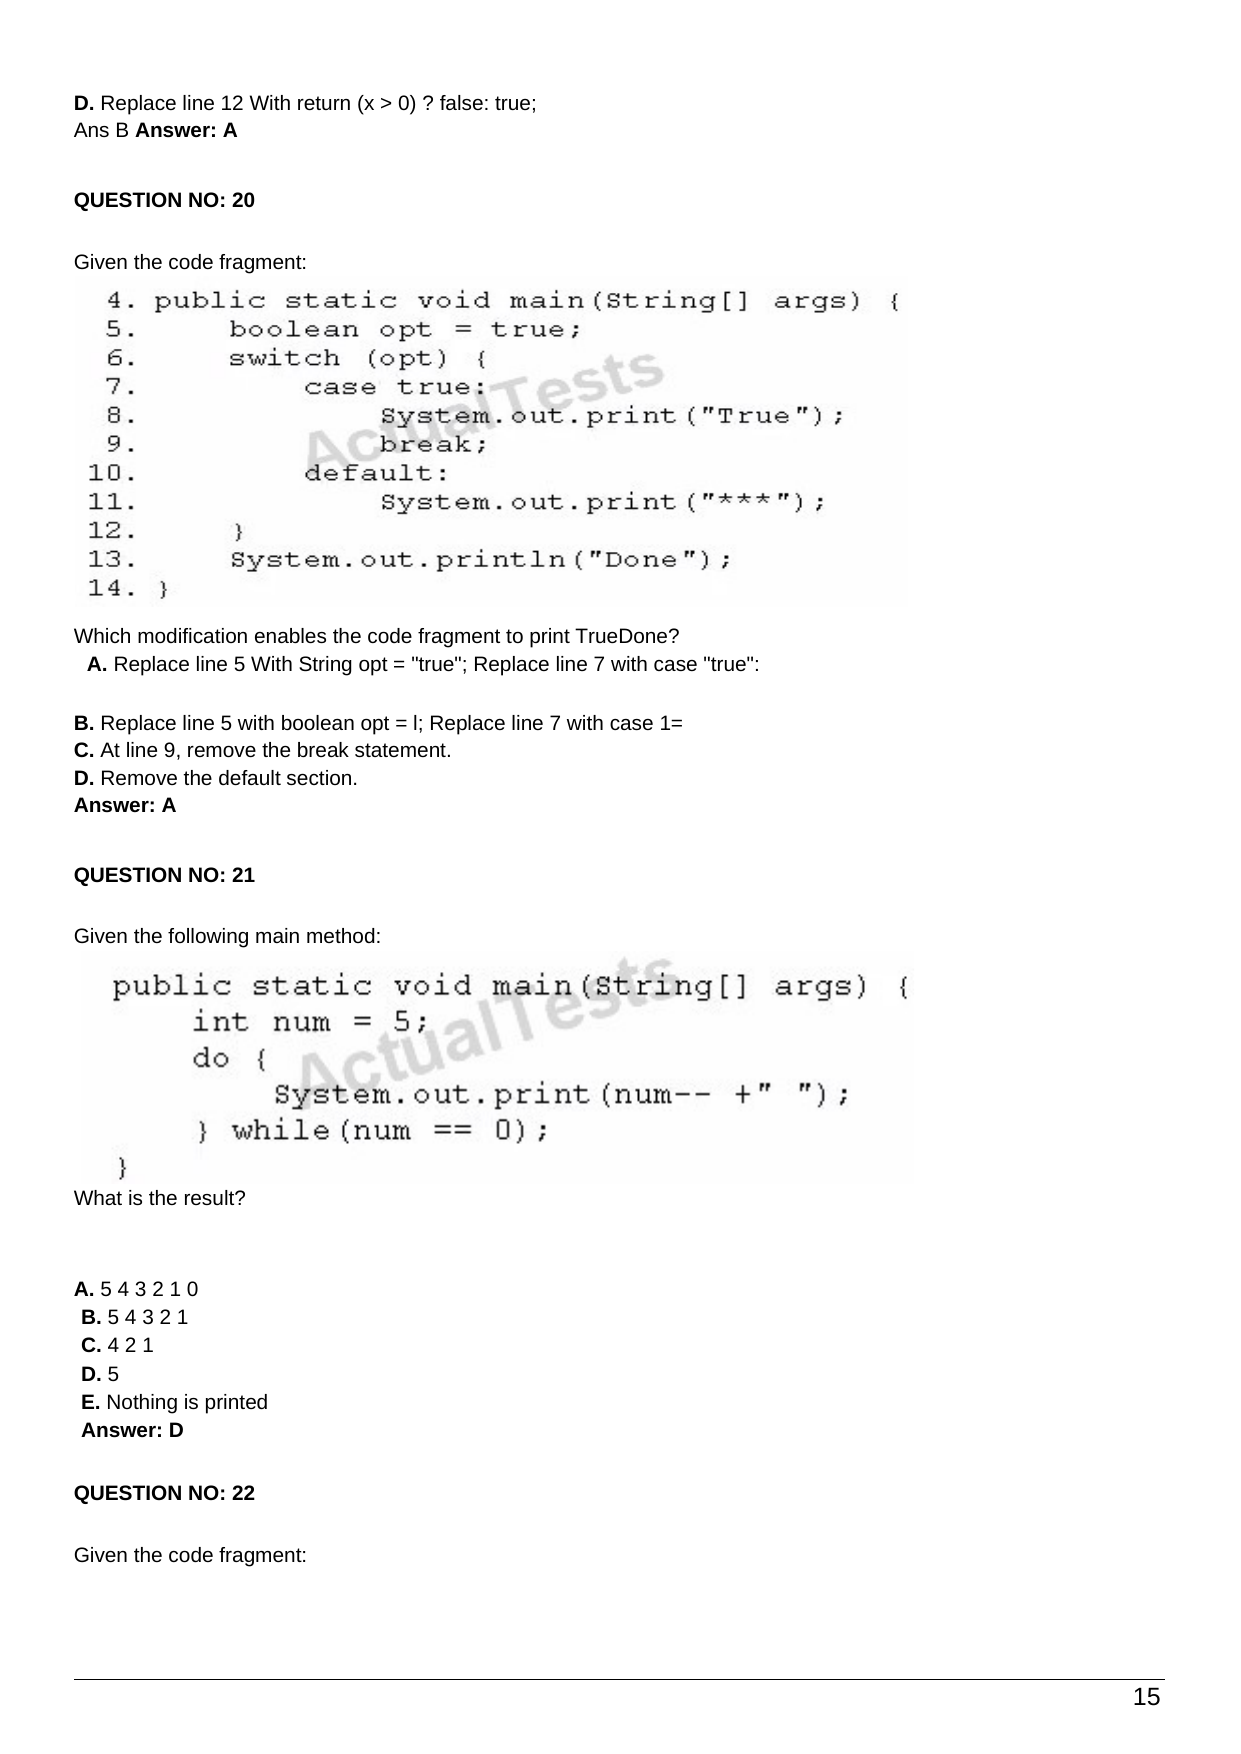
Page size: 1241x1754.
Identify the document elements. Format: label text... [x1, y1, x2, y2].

text Given the code fragment: [73, 1542, 1130, 1566]
text A. 5 4 3 2 1 0 [73, 1277, 476, 1301]
text E. Nothing is printed [75, 1389, 1130, 1413]
picture [75, 276, 908, 607]
text Which modification enables the code fragment to print TrueDone? [73, 624, 1130, 648]
text QUESTION NO: 20 [73, 188, 476, 212]
text B. 5 4 3 2 1 [75, 1305, 1130, 1329]
text QUESTION NO: 22 [73, 1481, 476, 1505]
text C. 4 2 1 [75, 1333, 1130, 1357]
text Given the following main method: [73, 924, 1130, 948]
text Answer: A [73, 793, 476, 817]
text B. Replace line 5 with boolean opt = l; Replace line 7 with case 1= [73, 711, 1130, 735]
text Ans B Answer: A [73, 118, 358, 142]
text QUESTION NO: 21 [73, 862, 476, 886]
text Answer: D [75, 1418, 1130, 1442]
picture [80, 951, 915, 1184]
text Given the code fragment: [73, 249, 1130, 273]
text D. Replace line 12 With return (x > 0) ? false: true; [73, 90, 1130, 114]
text A. Replace line 5 With String opt = "true"; Replace line 7 with case "true": [75, 652, 1130, 676]
text C. At line 9, remove the break statement. [73, 738, 1130, 762]
text D. Remove the default section. [73, 765, 1130, 789]
text What is the result? [73, 1185, 1130, 1209]
text D. 5 [75, 1361, 1130, 1385]
